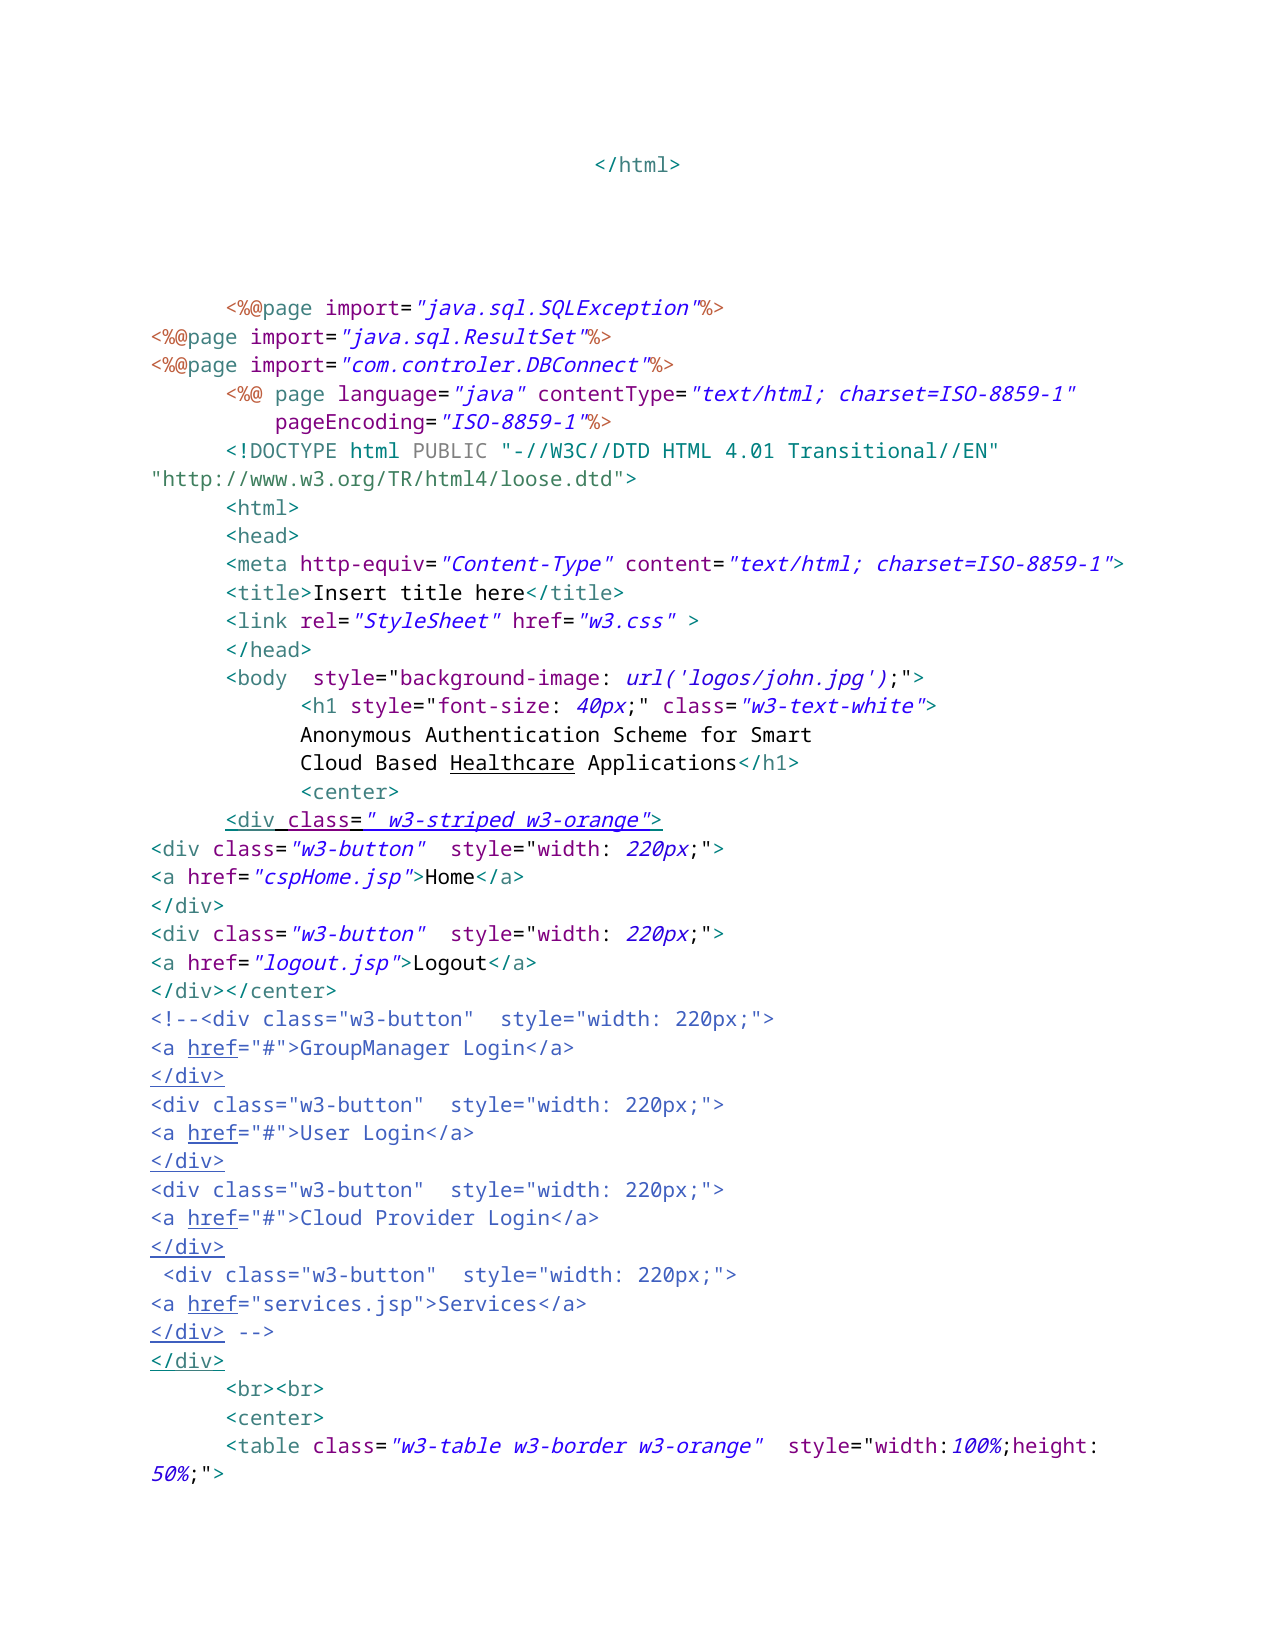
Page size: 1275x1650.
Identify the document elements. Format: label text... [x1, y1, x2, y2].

text </div> [150, 1232, 1125, 1260]
text Anonymous Authentication Scheme for Smart [150, 720, 1125, 748]
text <body style="background-image: url('logos/john.jpg');"> [150, 663, 1125, 692]
text <!--<div class="w3-button" style="width: 220px;"> [150, 1004, 1125, 1033]
text <div class="w3-button" style="width: 220px;"> [150, 834, 1125, 862]
text </html> [150, 150, 1125, 178]
text <!DOCTYPE html PUBLIC "-//W3C//DTD HTML 4.01 Transitional//EN" "http://www.w3.org/TR/html4/loose.dtd"> [150, 436, 1125, 493]
text <div class=" w3-striped w3-orange"> [150, 805, 1125, 834]
text <br><br> [150, 1374, 1125, 1403]
text <div class="w3-button" style="width: 220px;"> [150, 919, 1125, 948]
text <a href="logout.jsp">Logout</a> [150, 948, 1125, 976]
text Cloud Based Healthcare Applications</h1> [150, 748, 1125, 777]
text <a href="services.jsp">Services</a> [150, 1289, 1125, 1317]
text </div> [150, 1061, 1125, 1090]
text <link rel="StyleSheet" href="w3.css" > [150, 606, 1125, 635]
text <%@page import="com.controler.DBConnect"%> [150, 350, 1125, 379]
text <div class="w3-button" style="width: 220px;"> [150, 1175, 1125, 1203]
text <center> [150, 1403, 1125, 1431]
text <table class="w3-table w3-border w3-orange" style="width:100%;height: 50%;"> [150, 1431, 1125, 1488]
text <center> [150, 777, 1125, 805]
text <a href="#">GroupManager Login</a> [150, 1033, 1125, 1061]
text <div class="w3-button" style="width: 220px;"> [150, 1260, 1125, 1289]
text </div> [150, 891, 1125, 919]
text <a href="#">Cloud Provider Login</a> [150, 1203, 1125, 1232]
text <a href="cspHome.jsp">Home</a> [150, 862, 1125, 891]
text <head> [150, 521, 1125, 549]
text <html> [150, 493, 1125, 521]
text <%@ page language="java" contentType="text/html; charset=ISO-8859-1" [150, 379, 1125, 407]
text <%@page import="java.sql.ResultSet"%> [150, 322, 1125, 350]
text <%@page import="java.sql.SQLException"%> [150, 293, 1125, 322]
text <title>Insert title here</title> [150, 578, 1125, 606]
text </div> [150, 1346, 1125, 1374]
text </div> [150, 1147, 1125, 1175]
text <h1 style="font-size: 40px;" class="w3-text-white"> [150, 692, 1125, 720]
text <div class="w3-button" style="width: 220px;"> [150, 1090, 1125, 1118]
text </div></center> [150, 976, 1125, 1004]
text <a href="#">User Login</a> [150, 1118, 1125, 1147]
text </div> --> [150, 1317, 1125, 1346]
text pageEncoding="ISO-8859-1"%> [150, 407, 1125, 436]
text <meta http-equiv="Content-Type" content="text/html; charset=ISO-8859-1"> [150, 549, 1125, 578]
text </head> [150, 635, 1125, 663]
